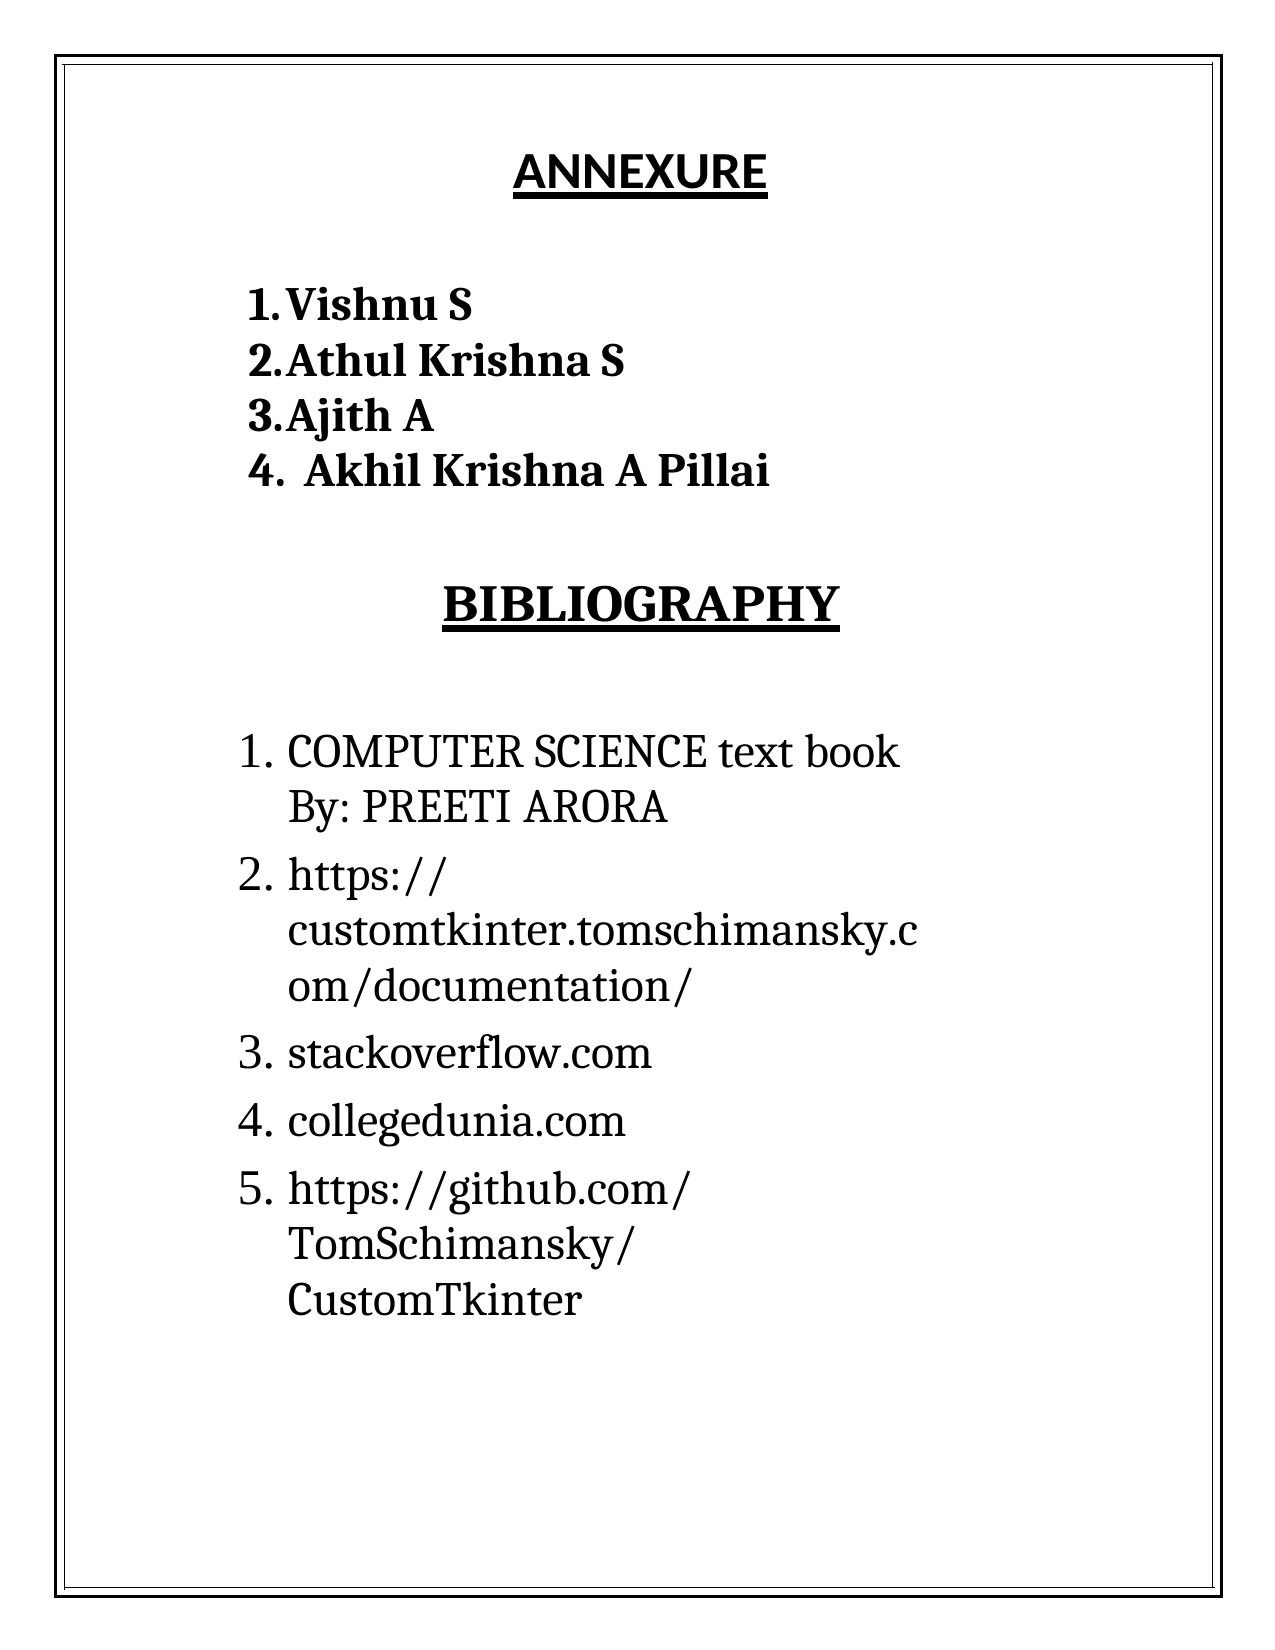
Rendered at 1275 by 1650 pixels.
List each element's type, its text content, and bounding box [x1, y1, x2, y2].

list Vishnu S [248, 278, 1200, 333]
subtitle ANNEXURE [134, 138, 1146, 202]
list collegedunia.com [237, 1090, 927, 1149]
list https://github.com/TomSchimansky/CustomTkinter [237, 1158, 927, 1327]
list COMPUTER SCIENCE text book By: PREETI ARORA [237, 721, 927, 835]
list stackoverflow.com [237, 1022, 927, 1081]
subtitle BIBLIOGRAPHY [136, 575, 1146, 635]
list Athul Krishna S [248, 333, 1200, 388]
list Ajith A [248, 388, 1200, 443]
list https://customtkinter.tomschimansky.com/documentation/ [237, 844, 927, 1013]
list Akhil Krishna A Pillai [248, 443, 1200, 499]
